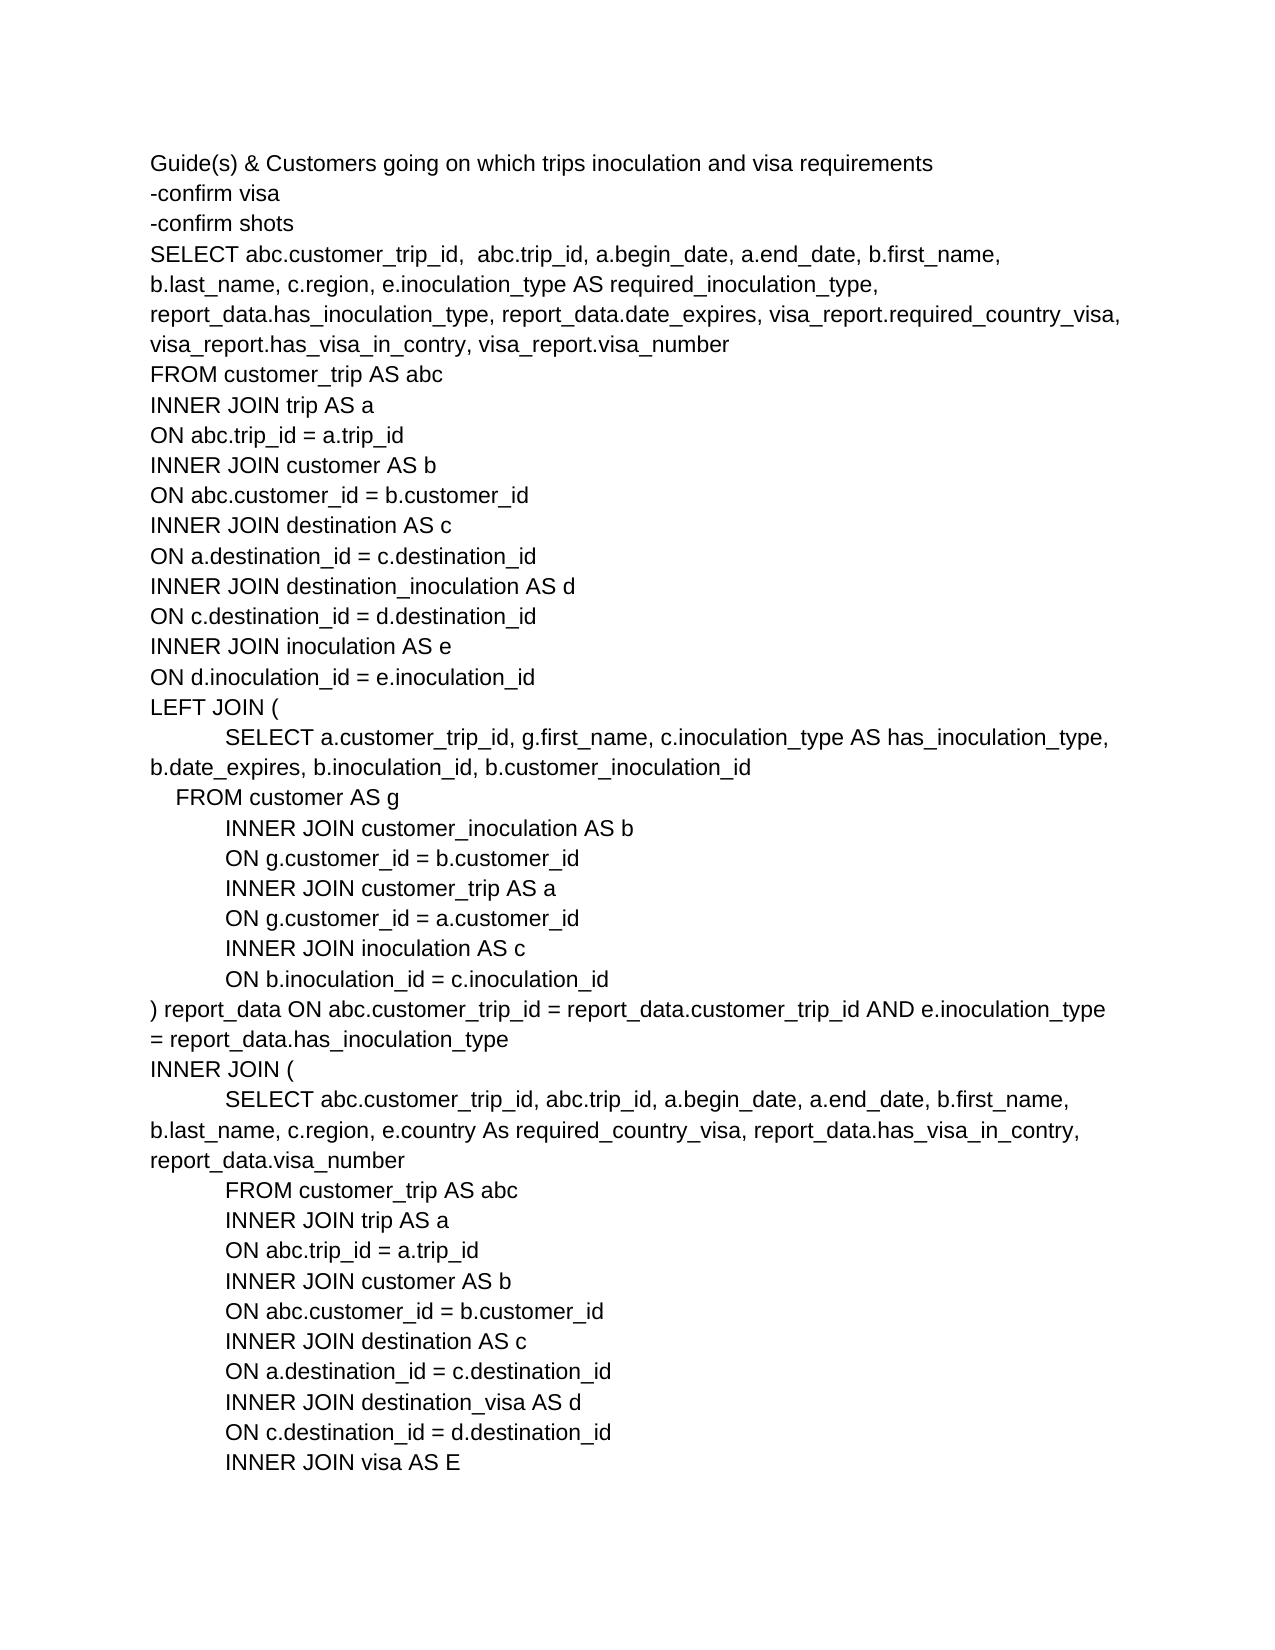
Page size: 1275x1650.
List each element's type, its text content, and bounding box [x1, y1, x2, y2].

text SELECT a.customer_trip_id, g.first_name, c.inoculation_type AS has_inoculation_type, b.date_expires, b.inoculation_id, b.customer_inoculation_id [150, 724, 1125, 781]
text INNER JOIN customer_trip AS a [150, 875, 1125, 901]
text INNER JOIN trip AS a [150, 1207, 1125, 1234]
text SELECT abc.customer_trip_id, abc.trip_id, a.begin_date, a.end_date, b.first_name, b.last_name, c.region, e.country As required_country_visa, report_data.has_visa_in_contry, report_data.visa_number [150, 1086, 1125, 1173]
text Guide(s) & Customers going on which trips inoculation and visa requirements [150, 150, 1125, 176]
text INNER JOIN destination_visa AS d [150, 1388, 1125, 1415]
text ON abc.customer_id = b.customer_id [150, 1298, 1125, 1324]
text INNER JOIN customer AS b [150, 1268, 1125, 1294]
text ON abc.trip_id = a.trip_id [150, 1237, 1125, 1264]
text -confirm shots [150, 210, 1125, 237]
text ) report_data ON abc.customer_trip_id = report_data.customer_trip_id AND e.inoculation_type = report_data.has_inoculation_type [150, 996, 1125, 1052]
text INNER JOIN customer_inoculation AS b [150, 814, 1125, 841]
text LEFT JOIN ( [150, 694, 1125, 720]
text FROM customer AS g [150, 784, 1125, 811]
text SELECT abc.customer_trip_id, abc.trip_id, a.begin_date, a.end_date, b.first_name, b.last_name, c.region, e.inoculation_type AS required_inoculation_type, report_data.has_inoculation_type, report_data.date_expires, visa_report.required_country_visa, visa_report.has_visa_in_contry, visa_report.visa_number [150, 241, 1125, 358]
text ON g.customer_id = b.customer_id [150, 845, 1125, 871]
text INNER JOIN destination AS c [150, 512, 1125, 539]
text -confirm visa [150, 180, 1125, 207]
text INNER JOIN ( [150, 1056, 1125, 1083]
text INNER JOIN inoculation AS e [150, 633, 1125, 660]
text INNER JOIN destination AS c [150, 1328, 1125, 1354]
text ON c.destination_id = d.destination_id [150, 1419, 1125, 1445]
text ON b.inoculation_id = c.inoculation_id [150, 966, 1125, 992]
text ON a.destination_id = c.destination_id [150, 543, 1125, 569]
text INNER JOIN customer AS b [150, 452, 1125, 478]
text FROM customer_trip AS abc [150, 361, 1125, 388]
text FROM customer_trip AS abc [150, 1177, 1125, 1203]
text INNER JOIN destination_inoculation AS d [150, 573, 1125, 599]
text ON a.destination_id = c.destination_id [150, 1358, 1125, 1385]
text INNER JOIN trip AS a [150, 392, 1125, 418]
text ON d.inoculation_id = e.inoculation_id [150, 663, 1125, 690]
text INNER JOIN visa AS E [150, 1449, 1125, 1475]
text ON abc.trip_id = a.trip_id [150, 422, 1125, 448]
text ON abc.customer_id = b.customer_id [150, 482, 1125, 509]
text ON c.destination_id = d.destination_id [150, 603, 1125, 629]
text INNER JOIN inoculation AS c [150, 935, 1125, 962]
text ON g.customer_id = a.customer_id [150, 905, 1125, 932]
